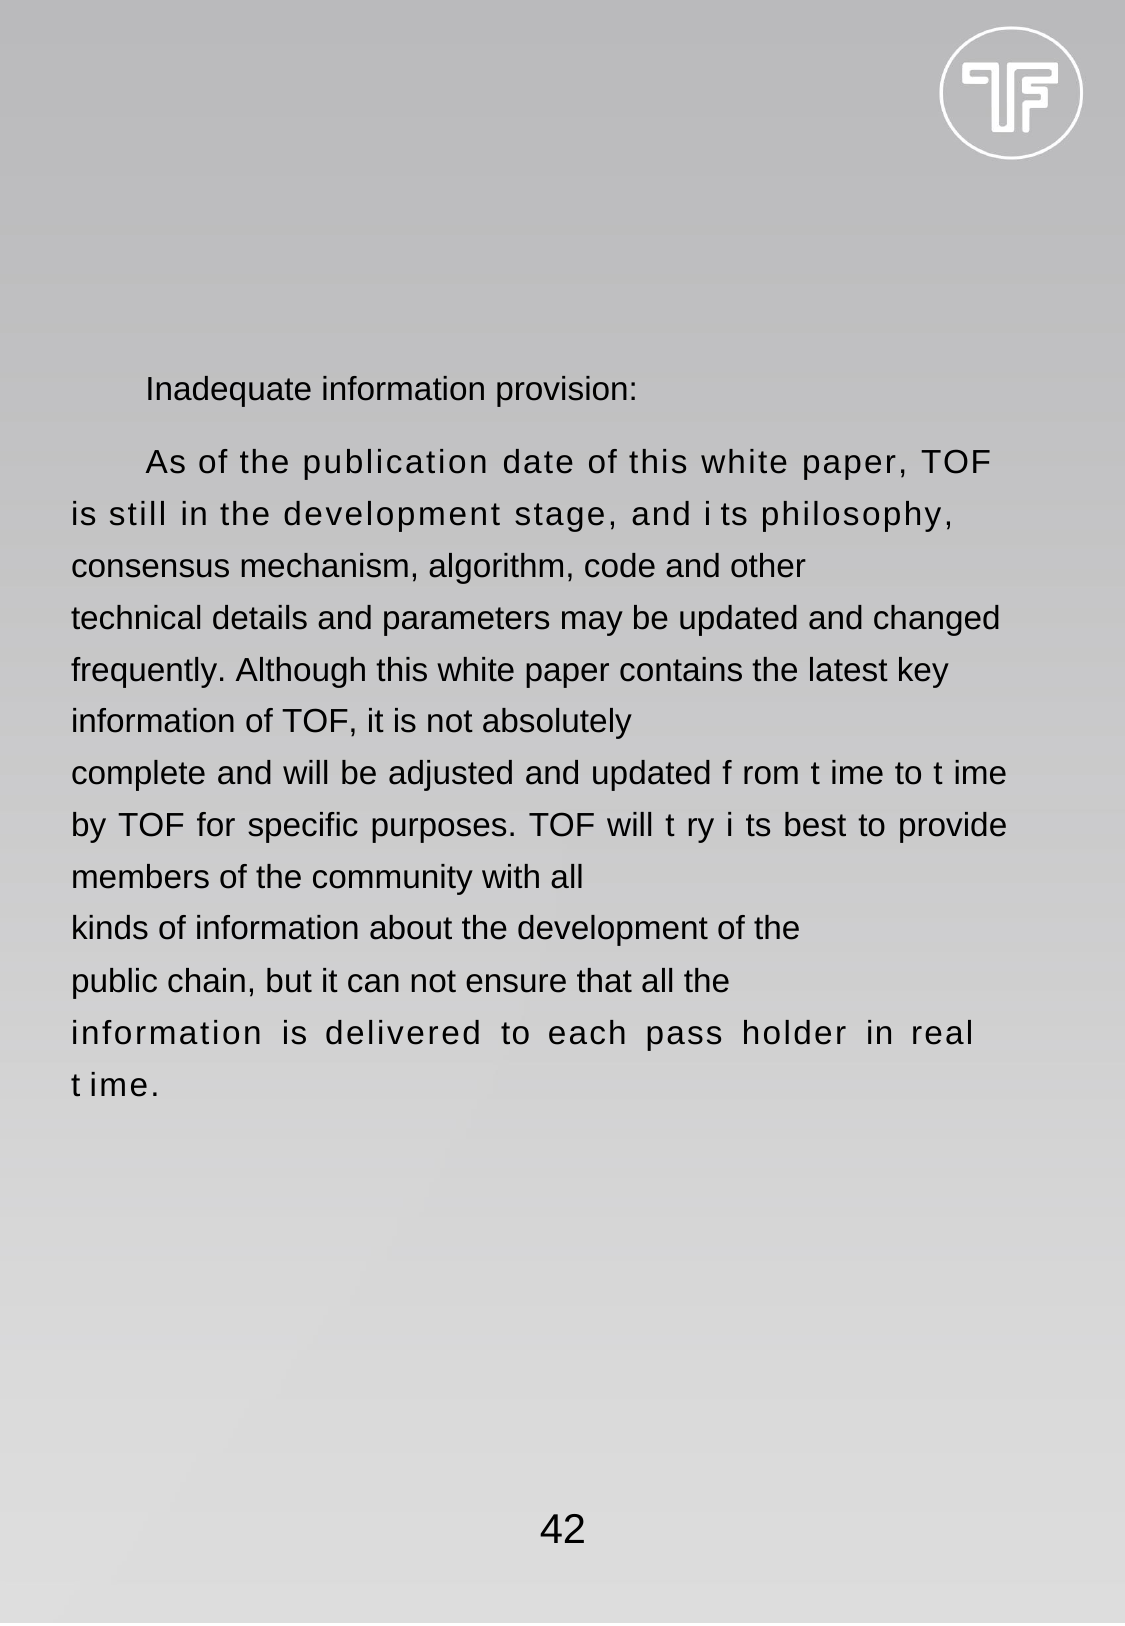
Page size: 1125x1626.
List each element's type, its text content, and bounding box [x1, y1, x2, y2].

text technical details and parameters may be updated and changed frequently. Although this white paper contains the latest key information of TOF, it is not absolutely [71, 598, 1100, 740]
subtitle 42 [86, 1504, 1039, 1552]
text consensus mechanism, algorithm, code and other [71, 546, 1100, 584]
text As of the publication date of this white paper, TOF is still in the development stage, and i ts philosophy, [71, 442, 1004, 532]
text Inadequate information provision: [145, 369, 1100, 407]
picture [0, 0, 1125, 1623]
text complete and will be adjusted and updated f rom t ime to t ime by TOF for specific purposes. TOF will t ry i ts best to provide members of the community with all [71, 753, 1008, 896]
text public chain, but it can not ensure that all the [71, 961, 1100, 999]
text information is delivered to each pass holder in real t ime. [71, 1013, 973, 1103]
text kinds of information about the development of the [71, 909, 1100, 947]
